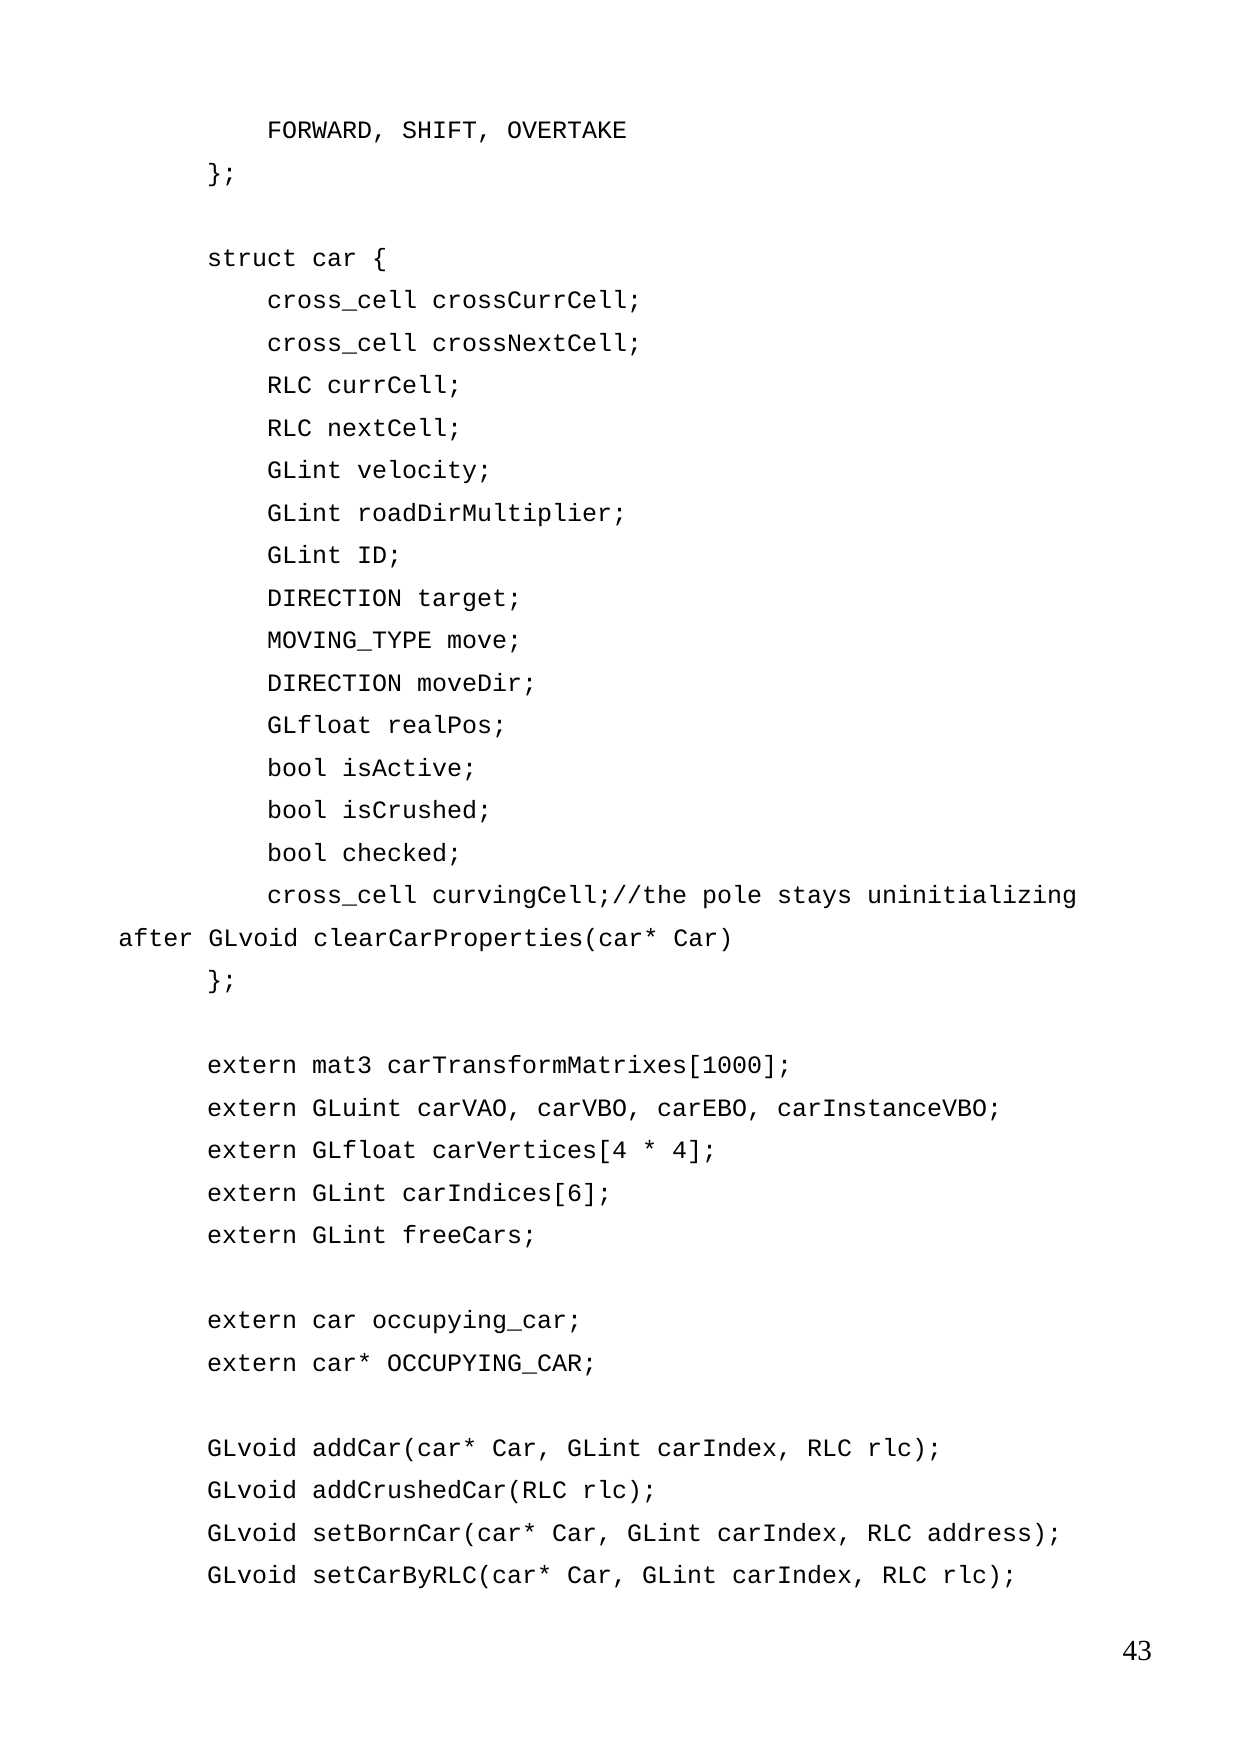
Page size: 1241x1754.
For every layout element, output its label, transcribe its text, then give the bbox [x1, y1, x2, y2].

text GLint velocity; [118, 458, 1152, 486]
text cross_cell crossNextCell; [118, 331, 1152, 359]
text RLC currCell; [118, 373, 1152, 401]
text bool isCrushed; [118, 798, 1152, 826]
text bool checked; [118, 841, 1152, 869]
text }; [118, 968, 1152, 996]
text GLvoid setBornCar(car* Car, GLint carIndex, RLC address); [118, 1521, 1152, 1549]
text GLfloat realPos; [118, 713, 1152, 741]
text FORWARD, SHIFT, OVERTAKE [118, 118, 1152, 146]
text GLint roadDirMultiplier; [118, 501, 1152, 529]
text }; [118, 161, 1152, 189]
text GLvoid addCrushedCar(RLC rlc); [118, 1478, 1152, 1506]
text DIRECTION moveDir; [118, 671, 1152, 699]
text GLint ID; [118, 543, 1152, 571]
text struct car { [118, 246, 1152, 274]
text MOVING_TYPE move; [118, 628, 1152, 656]
text extern car occupying_car; [118, 1308, 1152, 1336]
text extern GLint freeCars; [118, 1223, 1152, 1251]
text extern GLuint carVAO, carVBO, carEBO, carInstanceVBO; [118, 1096, 1152, 1124]
text extern car* OCCUPYING_CAR; [118, 1351, 1152, 1379]
text GLvoid setCarByRLC(car* Car, GLint carIndex, RLC rlc); [118, 1563, 1152, 1591]
text DIRECTION target; [118, 586, 1152, 614]
text extern GLint carIndices[6]; [118, 1181, 1152, 1209]
text extern mat3 carTransformMatrixes[1000]; [118, 1053, 1152, 1081]
text cross_cell crossCurrCell; [118, 288, 1152, 316]
text extern GLfloat carVertices[4 * 4]; [118, 1138, 1152, 1166]
text RLC nextCell; [118, 416, 1152, 444]
text bool isActive; [118, 756, 1152, 784]
text cross_cell curvingCell;//the pole stays uninitializing after GLvoid clearCarProperties(car* Car) [118, 883, 1152, 954]
text GLvoid addCar(car* Car, GLint carIndex, RLC rlc); [118, 1436, 1152, 1464]
